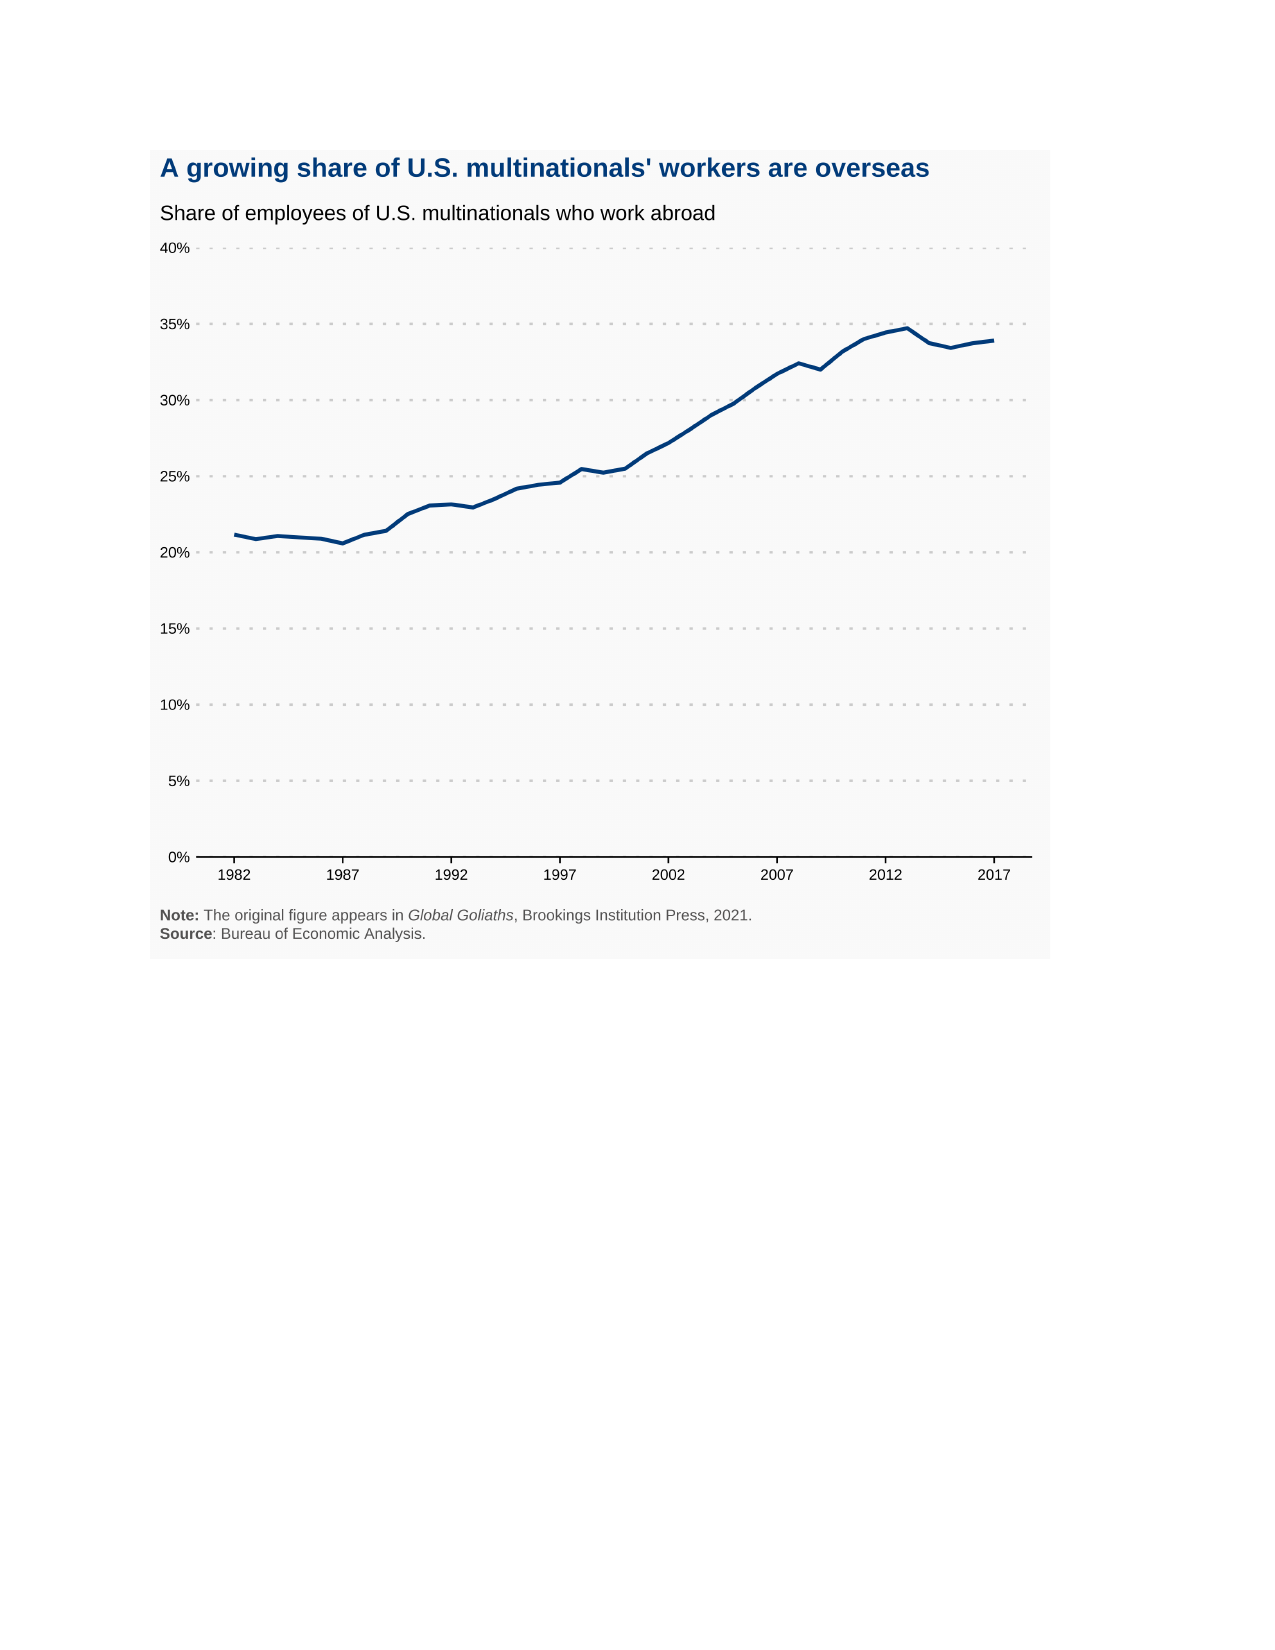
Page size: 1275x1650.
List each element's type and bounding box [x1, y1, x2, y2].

picture [150, 150, 1050, 959]
